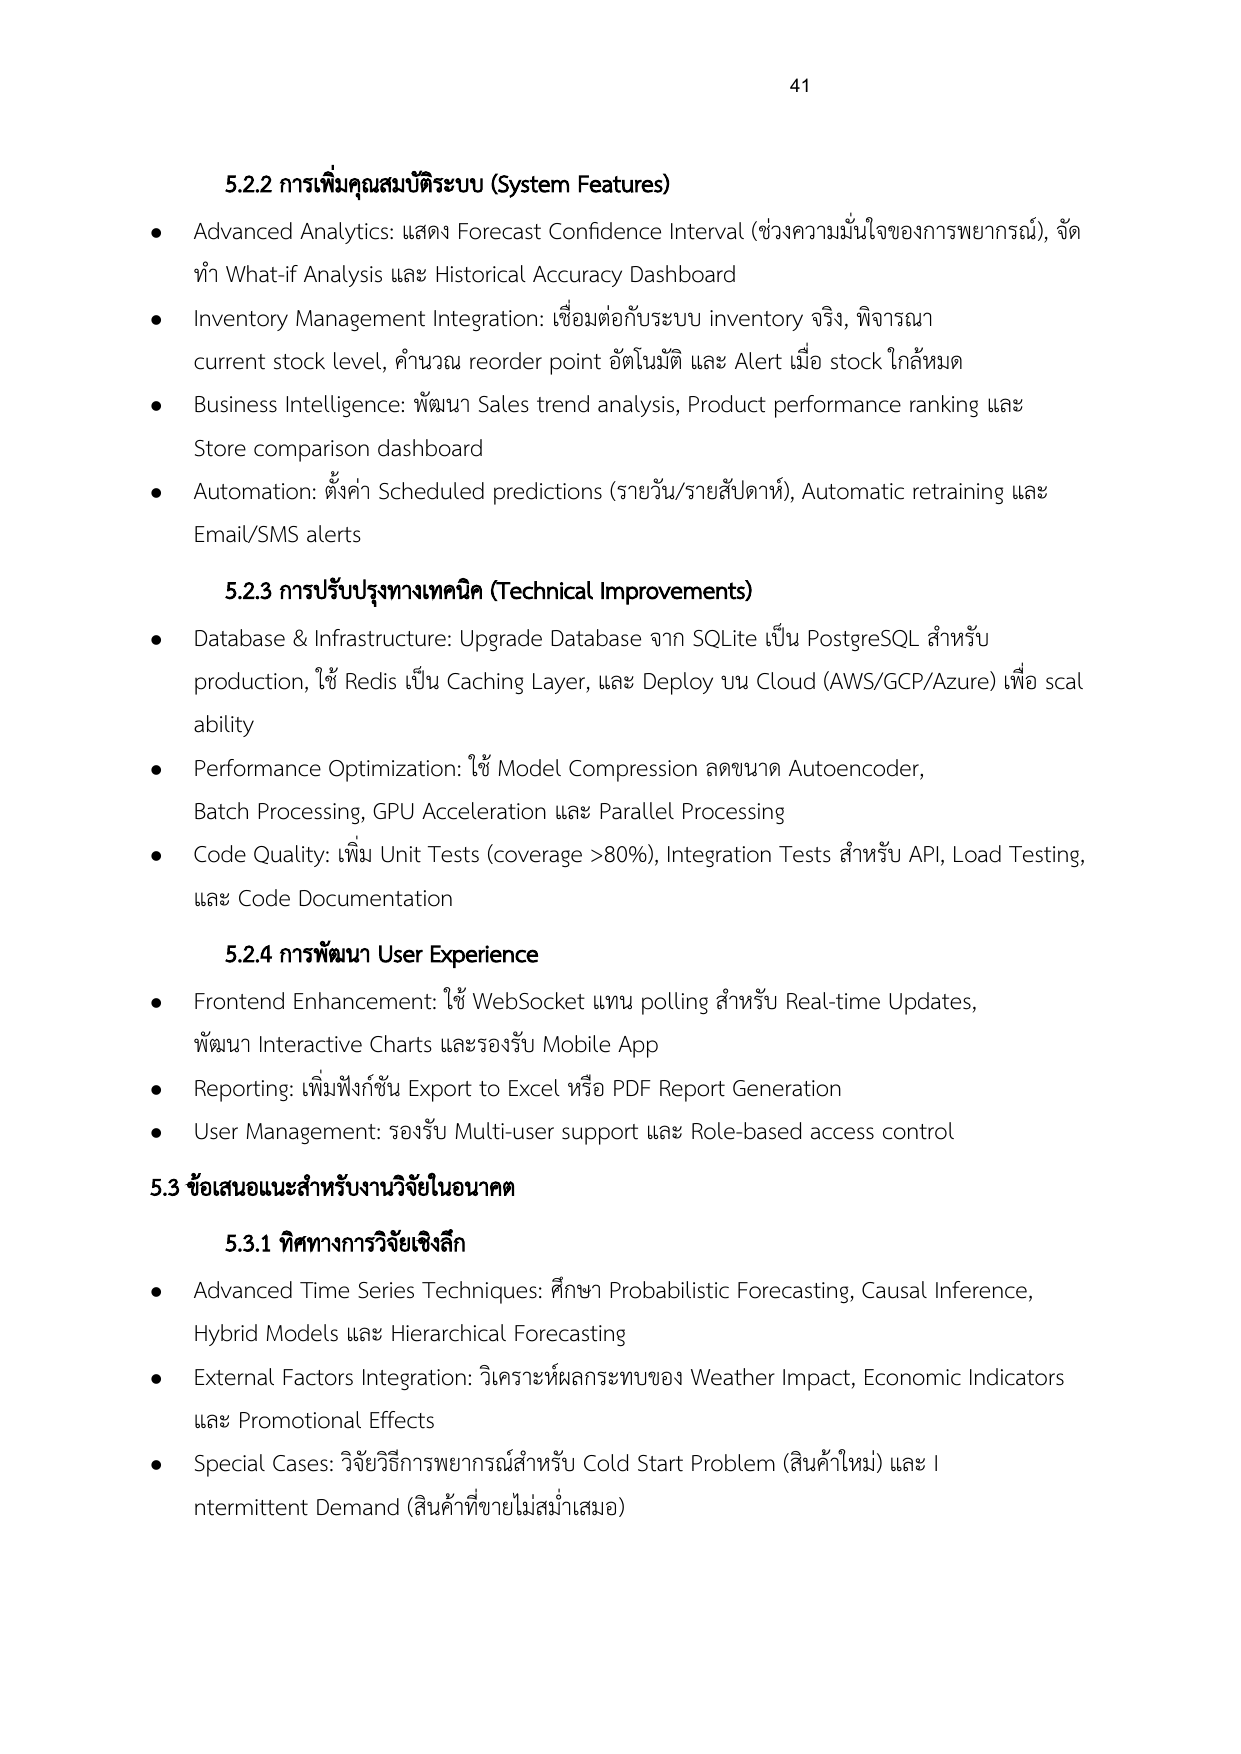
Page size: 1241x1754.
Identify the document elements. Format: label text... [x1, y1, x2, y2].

list User Management: รองรับ Multi-user support และ Role-based access control [150, 1110, 1090, 1148]
subtitle 5.3 ข้อเสนอแนะสำหรับงานวิจัยในอนาคต [150, 1166, 1090, 1203]
list External Factors Integration: วิเคราะห์ผลกระทบของ Weather Impact, Economic Indicators และ Promotional Effects [150, 1356, 1090, 1437]
subtitle 5.2.2 การเพิ่มคุณสมบัติระบบ (System Features) [150, 162, 1090, 200]
subtitle 5.3.1 ทิศทางการวิจัยเชิงลึก [150, 1222, 1090, 1259]
list Advanced Analytics: แสดง Forecast Confidence Interval (ช่วงความมั่นใจของการพยากรณ์), จัดทำ What-if Analysis และ Historical Accuracy Dashboard [150, 210, 1090, 291]
list Frontend Enhancement: ใช้ WebSocket แทน polling สำหรับ Real-time Updates, พัฒนา Interactive Charts และรองรับ Mobile App [150, 980, 1090, 1061]
list Performance Optimization: ใช้ Model Compression ลดขนาด Autoencoder, Batch Processing, GPU Acceleration และ Parallel Processing [150, 747, 1090, 828]
list Business Intelligence: พัฒนา Sales trend analysis, Product performance ranking และ Store comparison dashboard [150, 383, 1090, 464]
list Reporting: เพิ่มฟังก์ชัน Export to Excel หรือ PDF Report Generation [150, 1067, 1090, 1104]
list Code Quality: เพิ่ม Unit Tests (coverage >80%), Integration Tests สำหรับ API, Load Testing, และ Code Documentation [150, 833, 1090, 914]
list Automation: ตั้งค่า Scheduled predictions (รายวัน/รายสัปดาห์), Automatic retraining และ Email/SMS alerts [150, 470, 1090, 551]
list Advanced Time Series Techniques: ศึกษา Probabilistic Forecasting, Causal Inference, Hybrid Models และ Hierarchical Forecasting [150, 1269, 1090, 1350]
list Inventory Management Integration: เชื่อมต่อกับระบบ inventory จริง, พิจารณา current stock level, คำนวณ reorder point อัตโนมัติ และ Alert เมื่อ stock ใกล้หมด [150, 297, 1090, 378]
subtitle 5.2.3 การปรับปรุงทางเทคนิค (Technical Improvements) [150, 569, 1090, 607]
subtitle 5.2.4 การพัฒนา User Experience [150, 932, 1090, 970]
list Special Cases: วิจัยวิธีการพยากรณ์สำหรับ Cold Start Problem (สินค้าใหม่) และ I ntermittent Demand (สินค้าที่ขายไม่สม่ำเสมอ) [150, 1442, 1090, 1523]
list Database & Infrastructure: Upgrade Database จาก SQLite เป็น PostgreSQL สำหรับ production, ใช้ Redis เป็น Caching Layer, และ Deploy บน Cloud (AWS/GCP/Azure) เพื่อ scalability [150, 617, 1090, 741]
